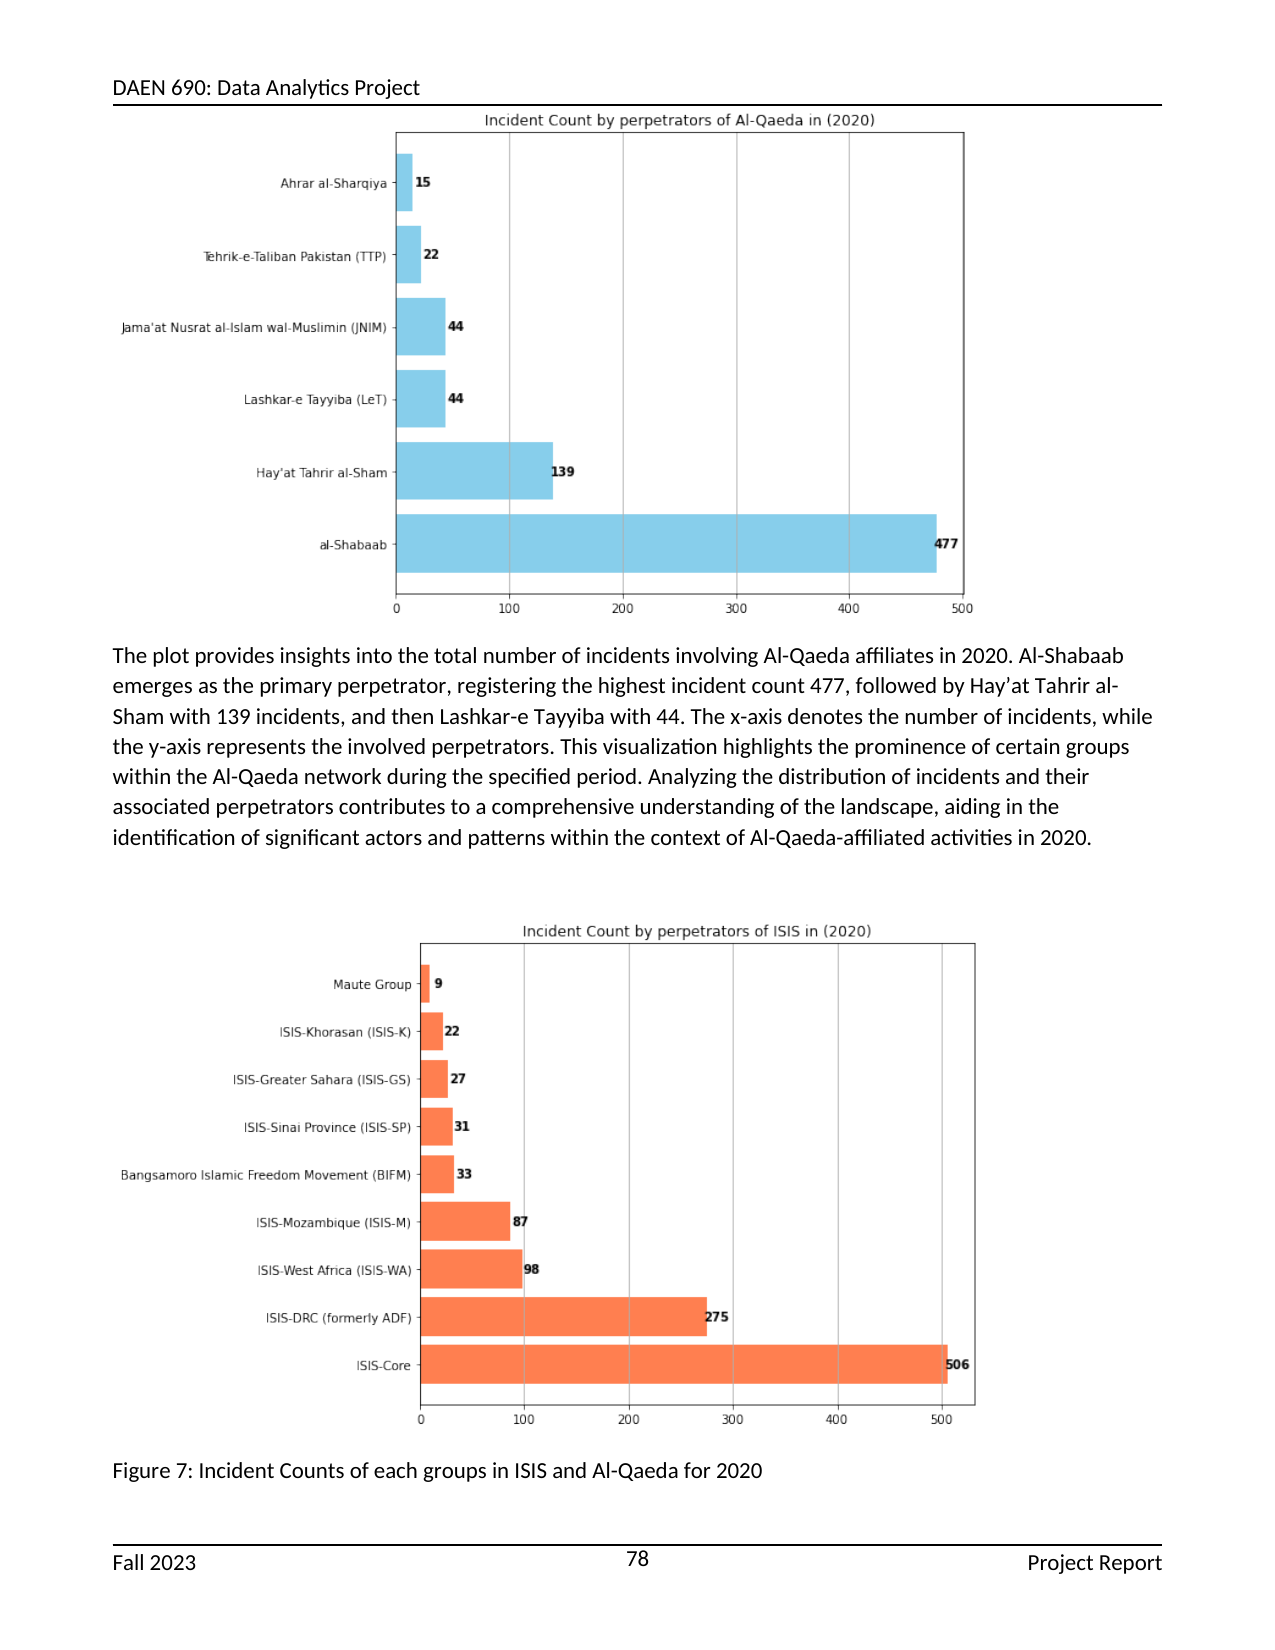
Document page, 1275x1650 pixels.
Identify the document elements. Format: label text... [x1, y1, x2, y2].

text Figure 7: Incident Counts of each groups in ISIS and Al-Qaeda for 2020 [112, 1456, 1162, 1484]
picture [112, 916, 982, 1434]
text The plot provides insights into the total number of incidents involving Al-Qaeda affiliates in 2020. Al-Shabaab emerges as the primary perpetrator, registering the highest incident count 477, followed by Hay’at Tahrir al-Sham with 139 incidents, and then Lashkar-e Tayyiba with 44. The x-axis denotes the number of incidents, while the y-axis represents the involved perpetrators. This visualization highlights the prominence of certain groups within the Al-Qaeda network during the specified period. Analyzing the distribution of incidents and their associated perpetrators contributes to a comprehensive understanding of the landscape, aiding in the identification of significant actors and patterns within the context of Al-Qaeda-affiliated activities in 2020. [112, 641, 1162, 851]
picture [112, 105, 982, 623]
